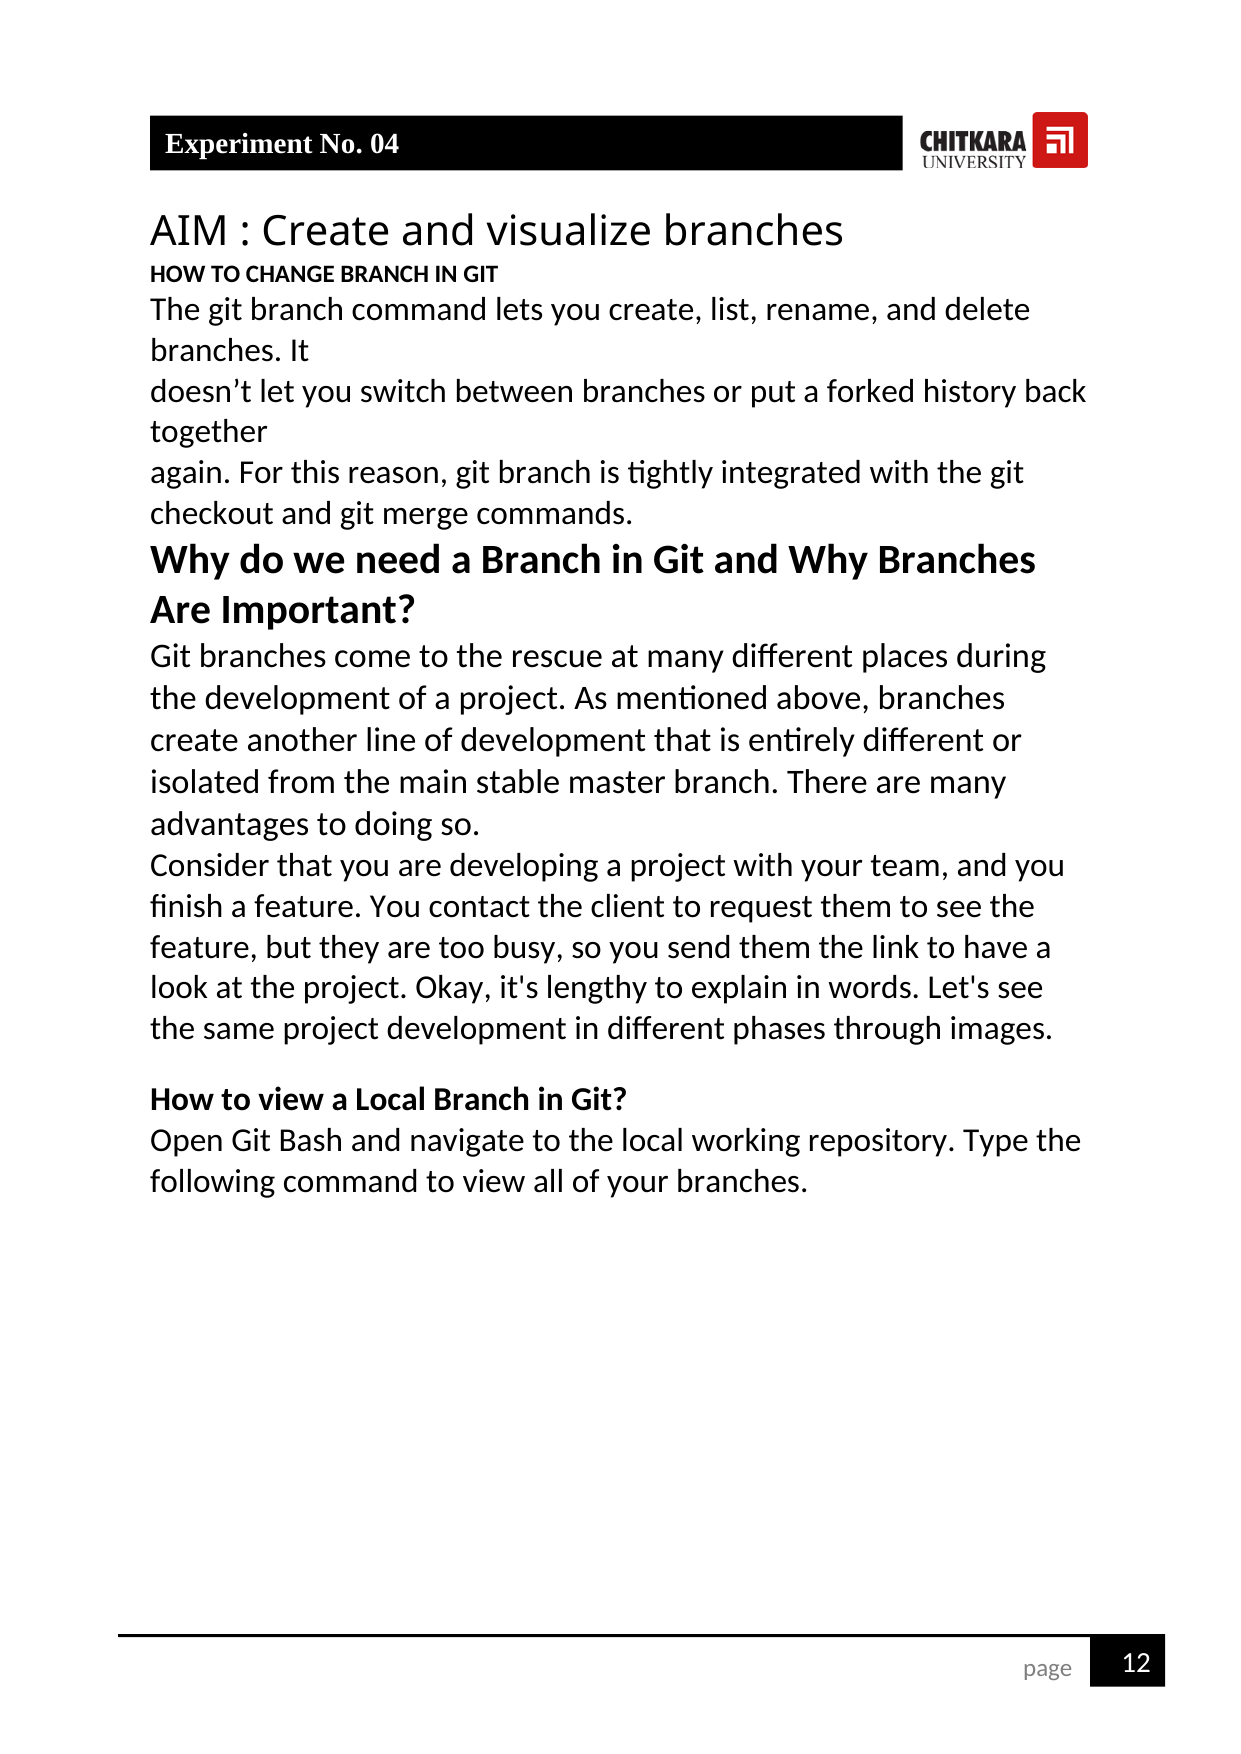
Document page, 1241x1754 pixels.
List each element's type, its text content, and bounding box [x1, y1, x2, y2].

picture [920, 112, 1091, 171]
text Why do we need a Branch in Git and Why Branches Are Important? [150, 533, 1090, 634]
text The git branch command lets you create, list, rename, and delete branches. It doesn’t let you switch between branches or put a forked history back together [150, 288, 1090, 451]
text Git branches come to the rescue at many different places during the development of a project. As mentioned above, branches create another line of development that is entirely different or isolated from the main stable master branch. There are many advantages to doing so. [150, 634, 1090, 844]
text Consider that you are developing a project with your team, and you finish a feature. You contact the client to request them to see the feature, but they are too busy, so you send them the link to have a look at the project. Okay, it's lengthy to explain in words. Let's see the same project development in different phases through images. [150, 844, 1090, 1048]
text HOW TO CHANGE BRANCH IN GIT [150, 258, 1090, 288]
text How to view a Local Branch in Git? [150, 1078, 1090, 1119]
text again. For this reason, git branch is tightly integrated with the git checkout and git merge commands. [150, 451, 1090, 533]
text Open Git Bash and navigate to the local working repository. Type the following command to view all of your branches. [150, 1119, 1090, 1201]
text AIM : Create and visualize branches [150, 201, 1090, 258]
